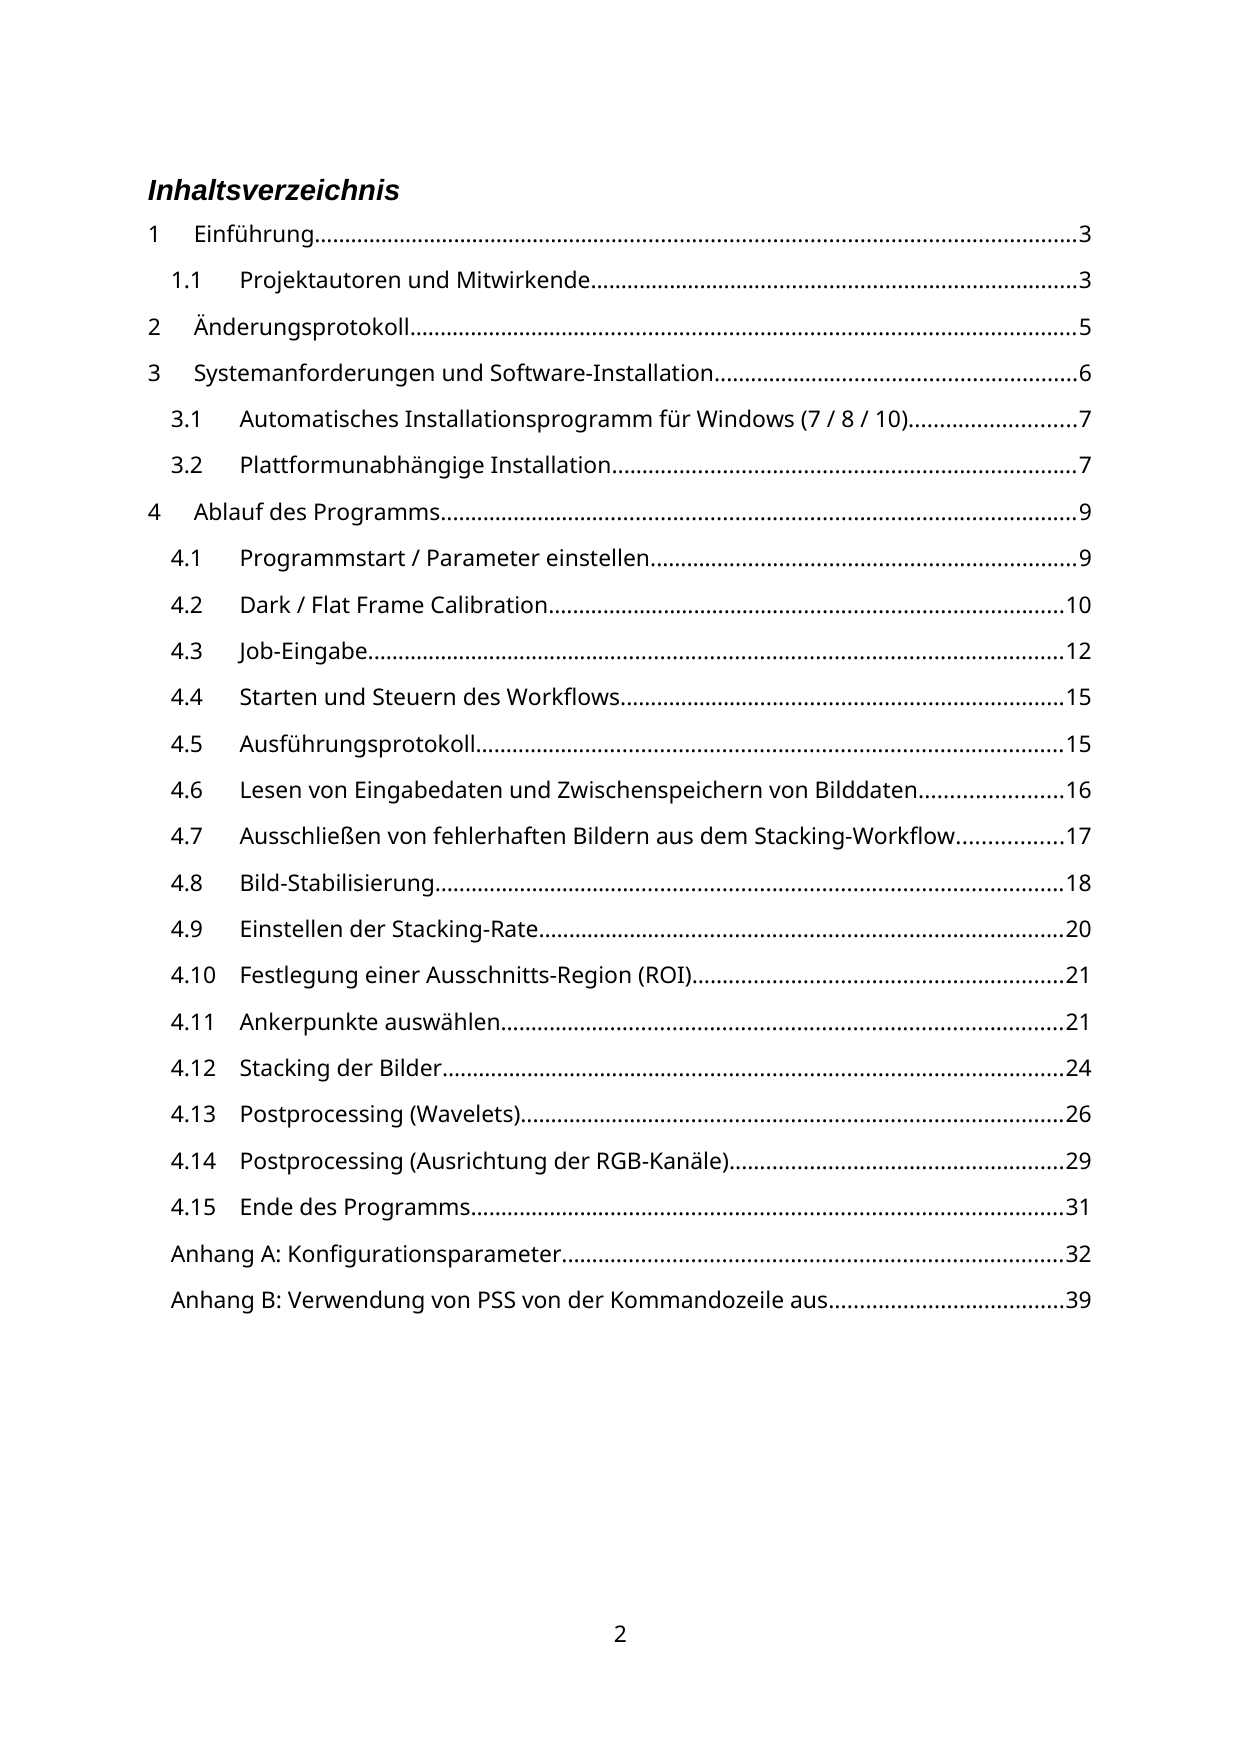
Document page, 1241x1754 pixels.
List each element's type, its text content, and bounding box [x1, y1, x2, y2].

text 4 Ablauf des Programms 9 [148, 496, 1093, 527]
text 3.2 Plattformunabhängige Installation 7 [171, 449, 1093, 481]
text 4.2 Dark / Flat Frame Calibration 10 [171, 588, 1093, 620]
text 4.14 Postprocessing (Ausrichtung der RGB-Kanäle) 29 [171, 1145, 1093, 1176]
text Anhang A: Konfigurationsparameter 32 [171, 1237, 1093, 1269]
text 4.4 Starten und Steuern des Workflows 15 [171, 681, 1093, 712]
text 4.1 Programmstart / Parameter einstellen 9 [171, 542, 1093, 573]
text 4.9 Einstellen der Stacking-Rate 20 [171, 913, 1093, 944]
text 4.10 Festlegung einer Ausschnitts-Region (ROI) 21 [171, 959, 1093, 991]
text 3.1 Automatisches Installationsprogramm für Windows (7 / 8 / 10) 7 [171, 403, 1093, 434]
text 4.3 Job-Eingabe 12 [171, 635, 1093, 666]
text 3 Systemanforderungen und Software-Installation 6 [148, 357, 1093, 388]
text 4.12 Stacking der Bilder 24 [171, 1052, 1093, 1083]
subtitle Inhaltsverzeichnis [148, 173, 1093, 206]
text 4.5 Ausführungsprotokoll 15 [171, 728, 1093, 759]
text 4.13 Postprocessing (Wavelets) 26 [171, 1098, 1093, 1130]
text 2 Änderungsprotokoll 5 [148, 310, 1093, 342]
text 4.6 Lesen von Eingabedaten und Zwischenspeichern von Bilddaten 16 [171, 774, 1093, 805]
text 4.11 Ankerpunkte auswählen 21 [171, 1006, 1093, 1037]
text 4.8 Bild-Stabilisierung 18 [171, 867, 1093, 898]
text 4.15 Ende des Programms 31 [171, 1191, 1093, 1222]
text Anhang B: Verwendung von PSS von der Kommandozeile aus 39 [171, 1284, 1093, 1315]
text 1.1 Projektautoren und Mitwirkende 3 [171, 264, 1093, 295]
text 4.7 Ausschließen von fehlerhaften Bildern aus dem Stacking-Workflow 17 [171, 820, 1093, 852]
text 1 Einführung 3 [148, 218, 1093, 249]
